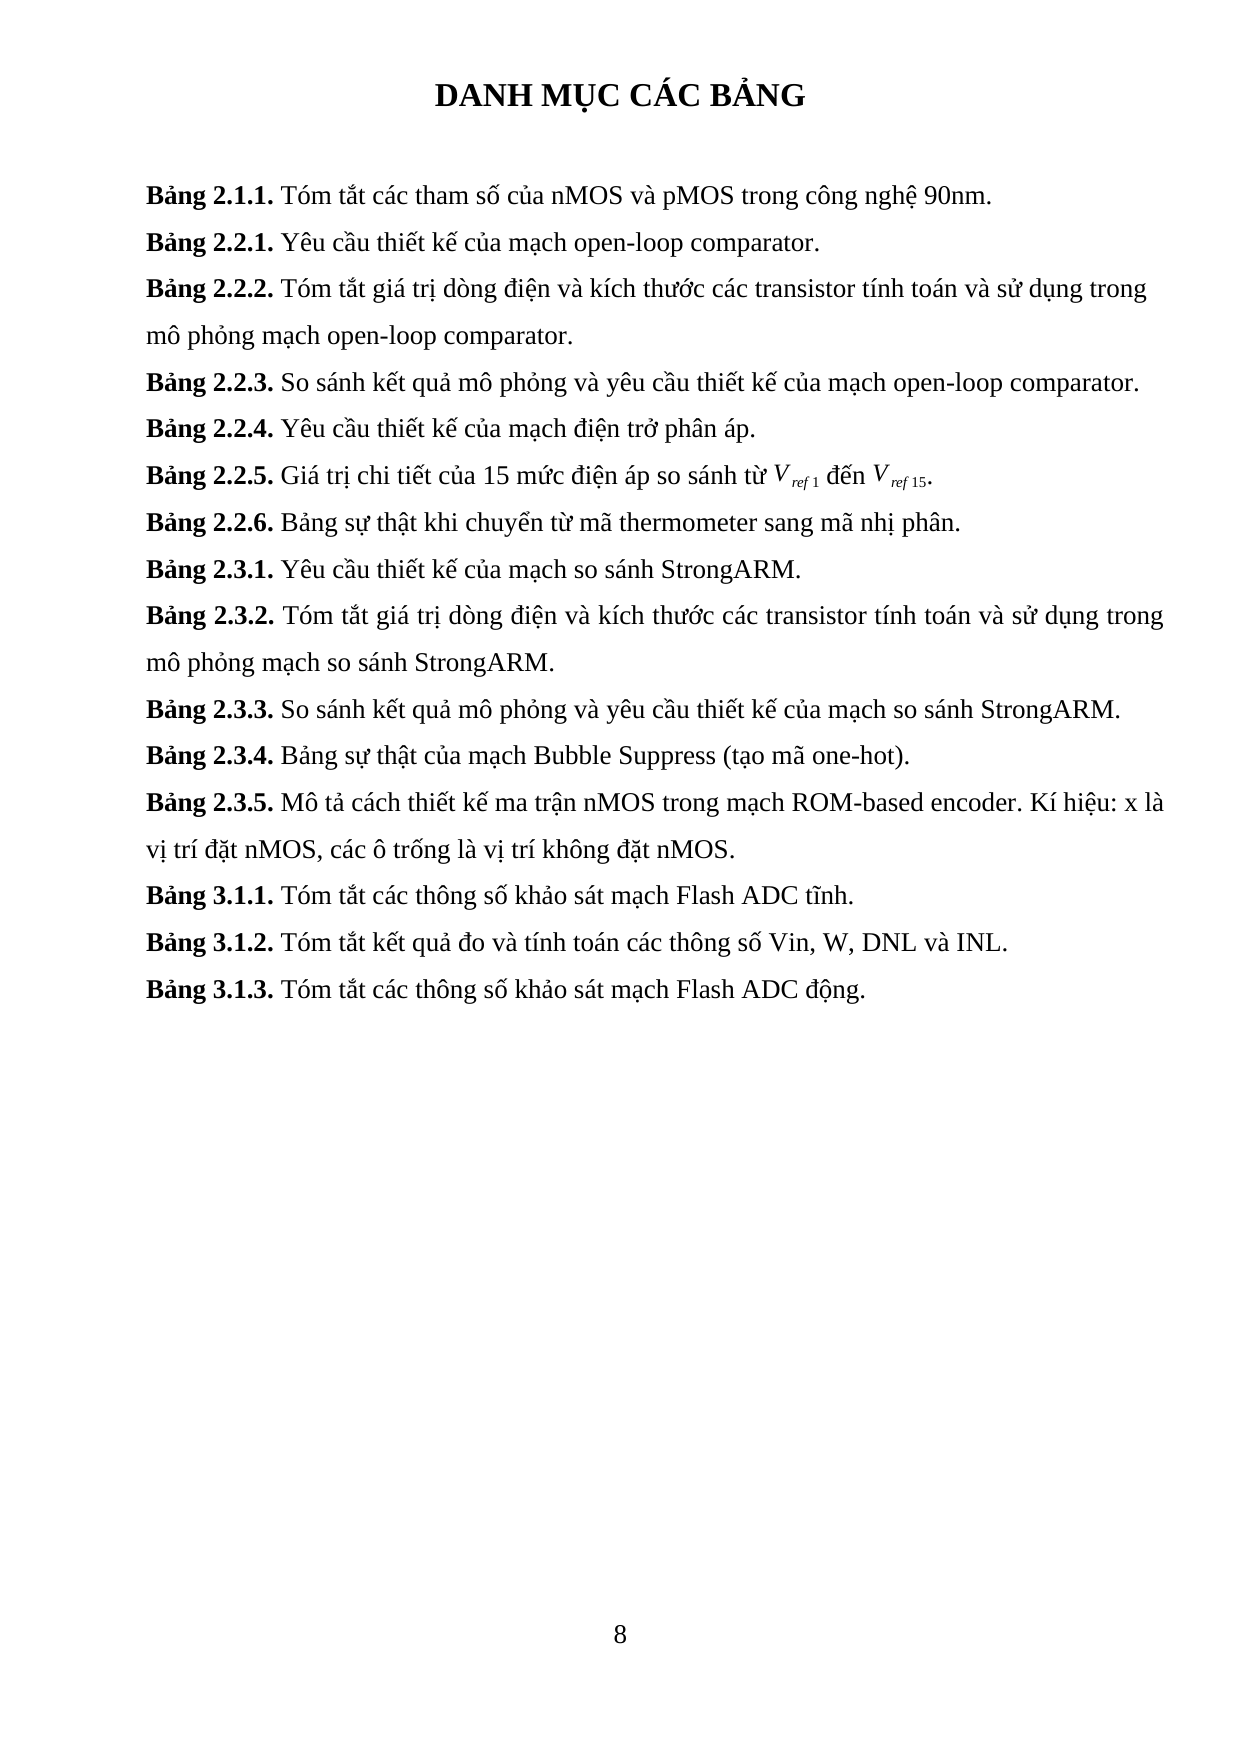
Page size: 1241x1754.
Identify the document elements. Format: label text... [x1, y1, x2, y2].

text Bảng 3.1.3. Tóm tắt các thông số khảo sát mạch Flash ADC động. [146, 973, 1165, 1004]
text Bảng 2.3.1. Yêu cầu thiết kế của mạch so sánh StrongARM. [75, 553, 1165, 584]
text Bảng 2.3.5. Mô tả cách thiết kế ma trận nMOS trong mạch ROM-based encoder. Kí hiệu: x là vị trí đặt nMOS, các ô trống là vị trí không đặt nMOS. [146, 786, 1165, 864]
text Bảng 3.1.2. Tóm tắt kết quả đo và tính toán các thông số Vin, W, DNL và INL. [146, 926, 1165, 957]
text Bảng 2.3.3. So sánh kết quả mô phỏng và yêu cầu thiết kế của mạch so sánh StrongARM. [146, 693, 1165, 724]
text Bảng 2.2.3. So sánh kết quả mô phỏng và yêu cầu thiết kế của mạch open-loop comparator. [146, 366, 1165, 397]
subtitle DANH MỤC CÁC BẢNG [75, 75, 1165, 113]
text Bảng 2.2.1. Yêu cầu thiết kế của mạch open-loop comparator. [75, 226, 1165, 257]
text Bảng 2.1.1. Tóm tắt các tham số của nMOS và pMOS trong công nghệ 90nm. [146, 179, 1165, 210]
text Bảng 2.2.5. Giá trị chi tiết của 15 mức điện áp so sánh từ đến . [75, 459, 1165, 491]
text mô phỏng mạch open-loop comparator. [146, 319, 1165, 350]
text Bảng 2.2.2. Tóm tắt giá trị dòng điện và kích thước các transistor tính toán và sử dụng trong [146, 272, 1165, 304]
text Bảng 3.1.1. Tóm tắt các thông số khảo sát mạch Flash ADC tĩnh. [146, 879, 1165, 911]
text Bảng 2.2.4. Yêu cầu thiết kế của mạch điện trở phân áp. [75, 412, 1165, 444]
text Bảng 2.3.4. Bảng sự thật của mạch Bubble Suppress (tạo mã one-hot). [75, 739, 1165, 771]
text Bảng 2.3.2. Tóm tắt giá trị dòng điện và kích thước các transistor tính toán và sử dụng trong mô phỏng mạch so sánh StrongARM. [146, 599, 1165, 677]
text Bảng 2.2.6. Bảng sự thật khi chuyển từ mã thermometer sang mã nhị phân. [75, 506, 1165, 537]
